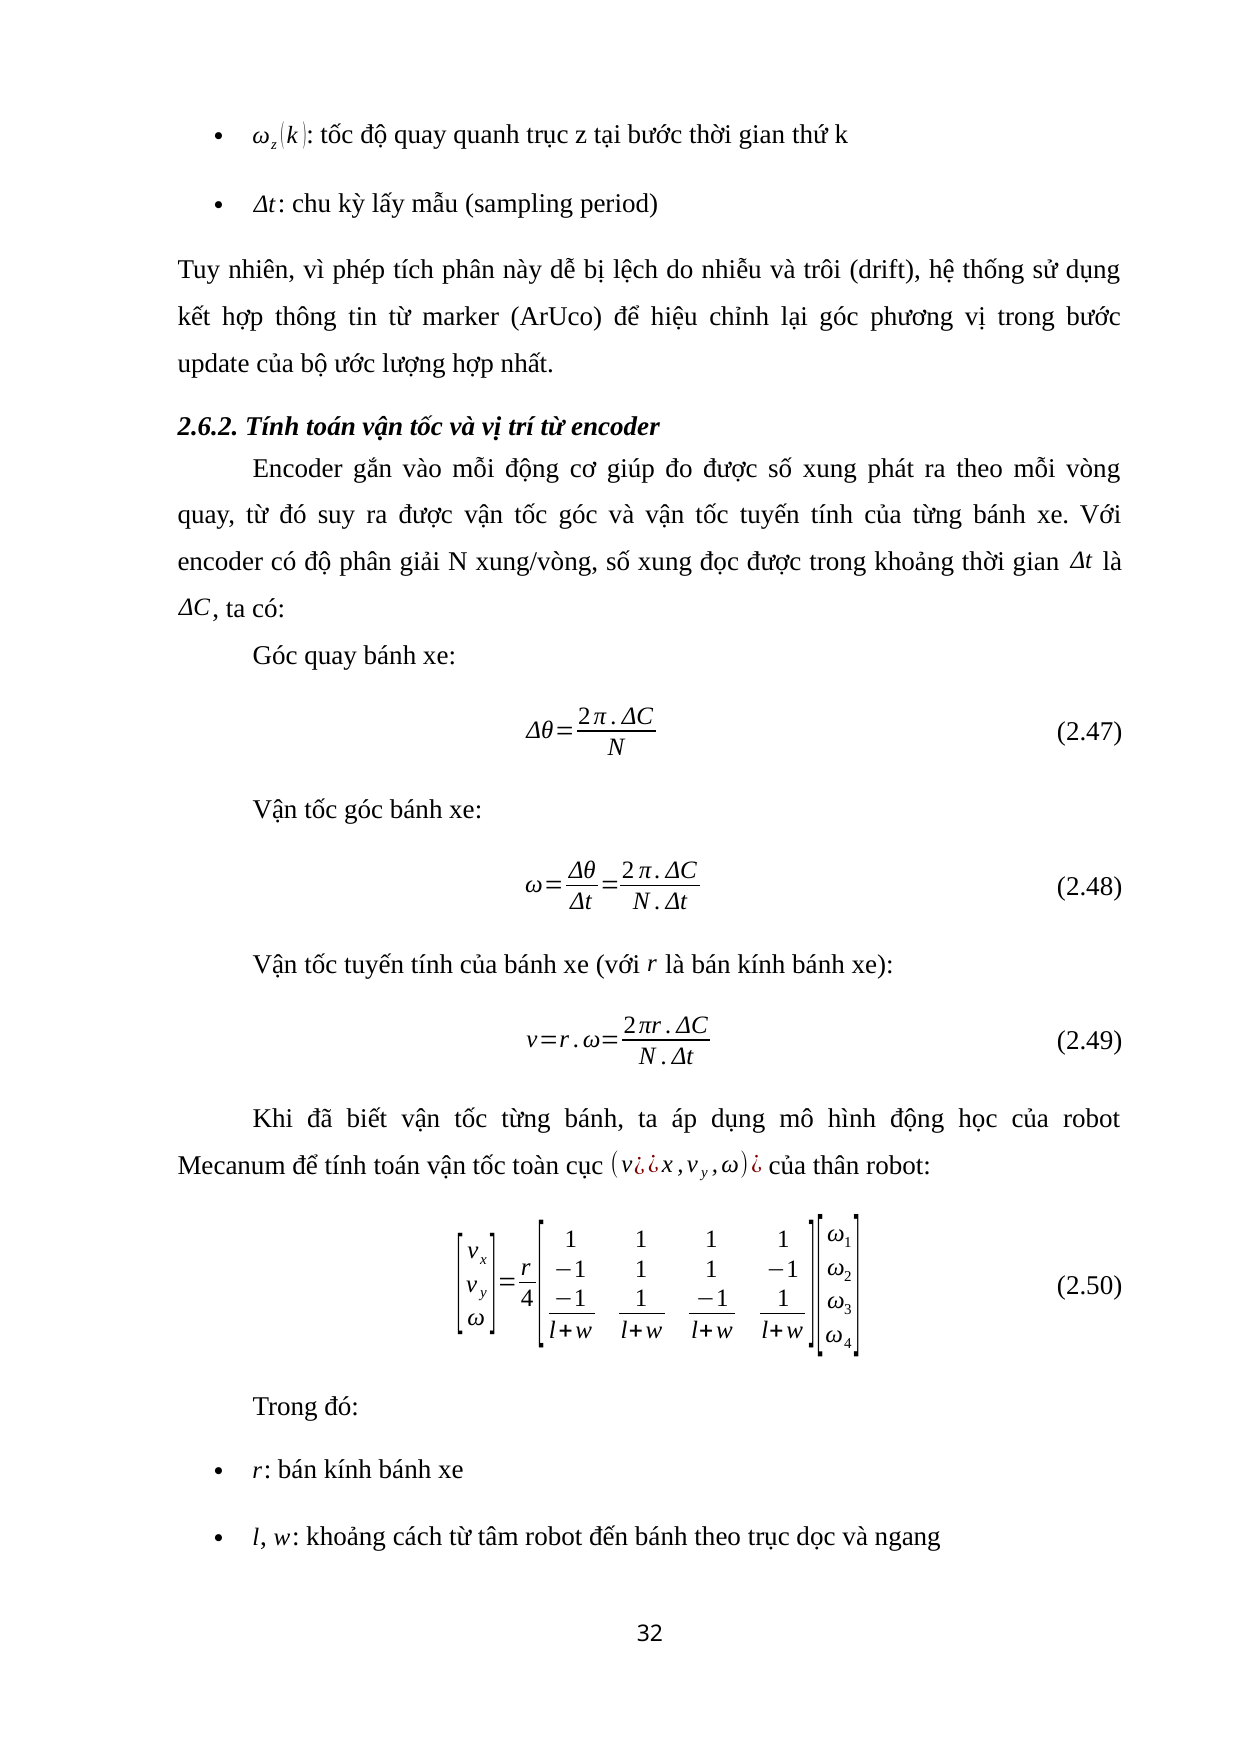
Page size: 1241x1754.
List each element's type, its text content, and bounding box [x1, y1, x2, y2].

text Encoder gắn vào mỗi động cơ giúp đo được số xung phát ra theo mỗi vòng quay, từ đó suy ra được vận tốc góc và vận tốc tuyến tính của từng bánh xe. Với encoder có độ phân giải N xung/vòng, số xung đọc được trong khoảng thời gian là , ta có: [177, 452, 1122, 623]
text (2.47) [177, 702, 1122, 761]
text Vận tốc góc bánh xe: [177, 793, 1122, 824]
text Tuy nhiên, vì phép tích phân này dễ bị lệch do nhiễu và trôi (drift), hệ thống sử dụng kết hợp thông tin từ marker (ArUco) để hiệu chỉnh lại góc phương vị trong bước update của bộ ước lượng hợp nhất. [177, 253, 1122, 378]
text (2.49) [177, 1011, 1122, 1070]
text Trong đó: [177, 1390, 1122, 1421]
text (2.50) [177, 1213, 1122, 1358]
list : bán kính bánh xe [215, 1454, 1122, 1488]
list , : khoảng cách từ tâm robot đến bánh theo trục dọc và ngang [215, 1520, 1122, 1554]
text Khi đã biết vận tốc từng bánh, ta áp dụng mô hình động học của robot Mecanum để tính toán vận tốc toàn cục của thân robot: [177, 1102, 1122, 1181]
subtitle 2.6.2. Tính toán vận tốc và vị trí từ encoder [177, 410, 1122, 441]
text Vận tốc tuyến tính của bánh xe (với là bán kính bánh xe): [177, 948, 1122, 979]
text (2.48) [177, 857, 1122, 916]
list : tốc độ quay quanh trục z tại bước thời gian thứ k [215, 118, 1122, 155]
list : chu kỳ lấy mẫu (sampling period) [215, 187, 1122, 221]
text Góc quay bánh xe: [177, 639, 1122, 670]
